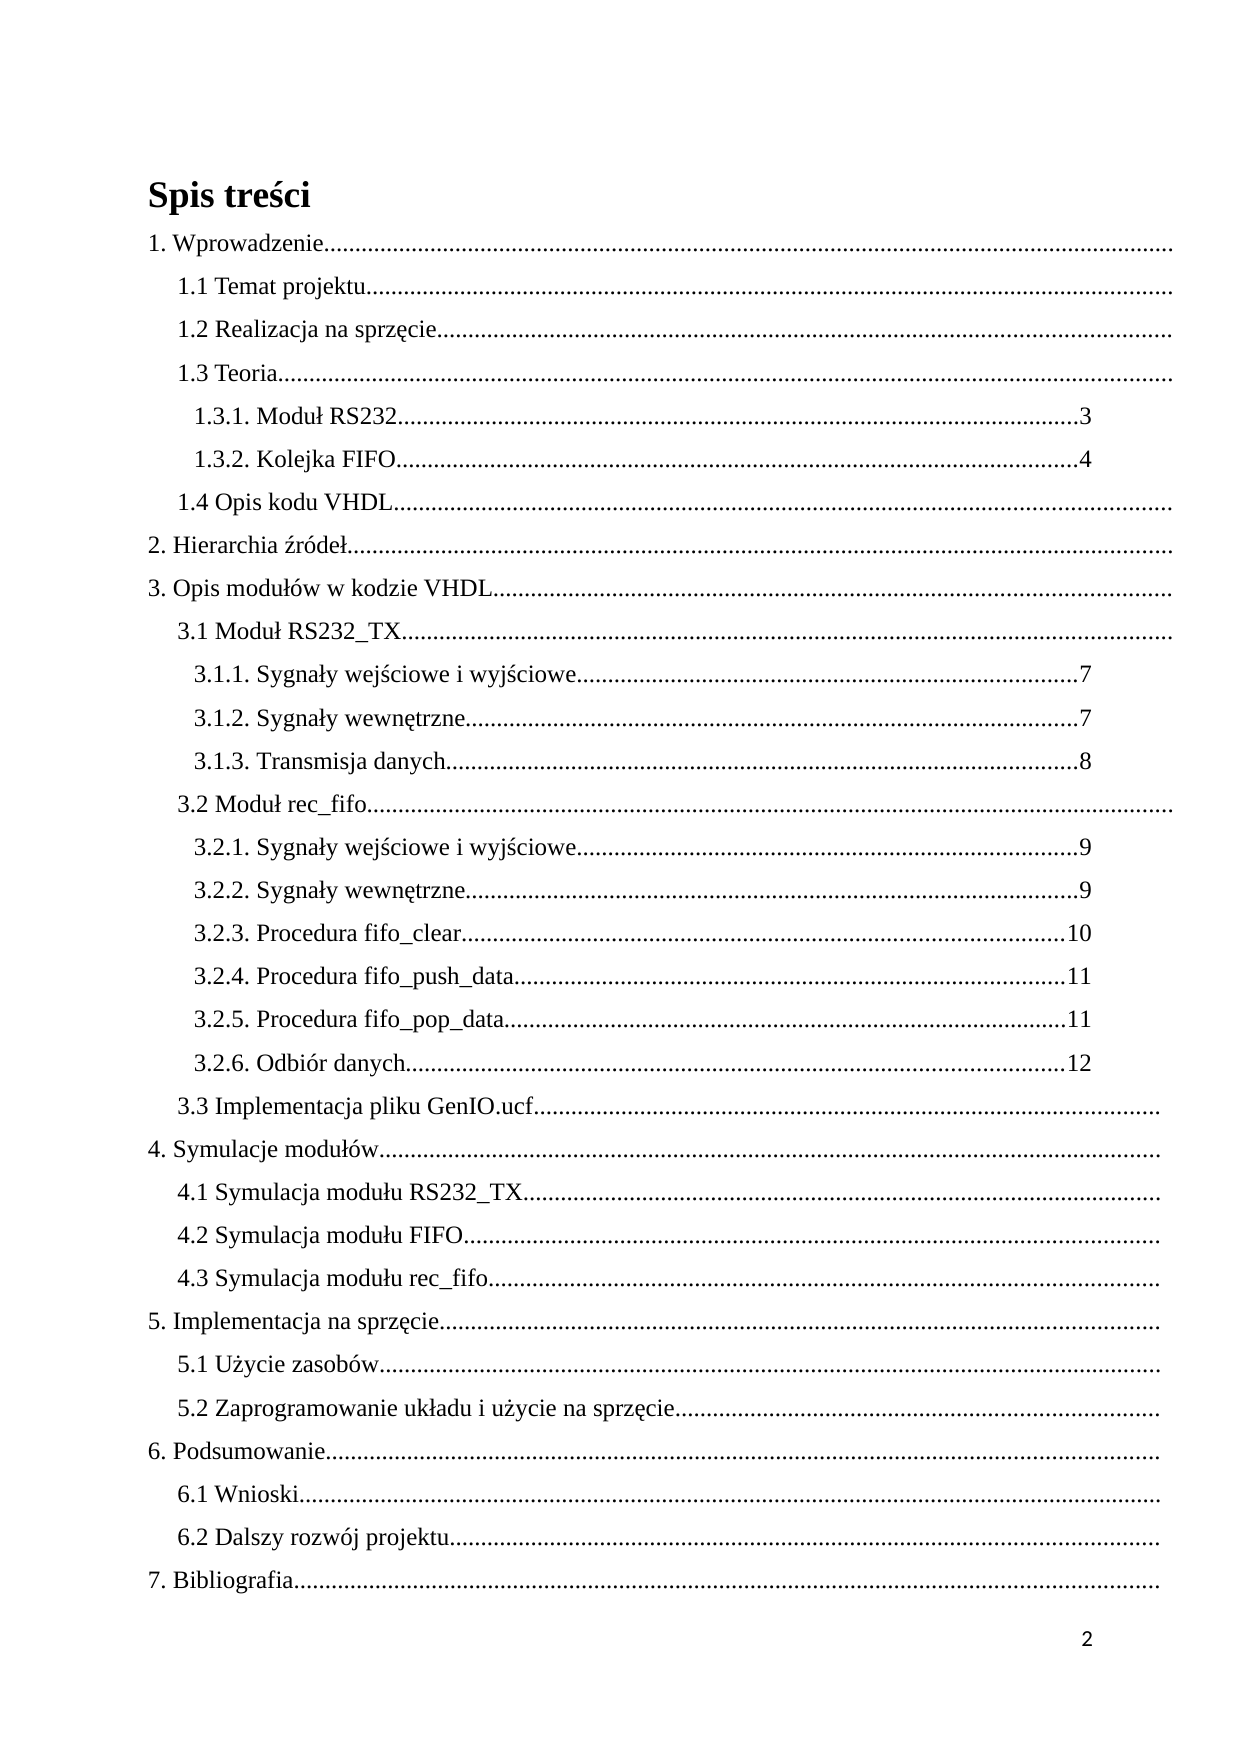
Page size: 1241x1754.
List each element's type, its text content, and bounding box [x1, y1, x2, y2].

text 5.2 Zaprogramowanie układu i użycie na sprzęcie 18 [177, 1393, 1093, 1421]
text 3. Opis modułów w kodzie VHDL 6 [148, 573, 1093, 602]
text 3.2.6. Odbiór danych 12 [194, 1048, 1093, 1076]
text 3.2.3. Procedura fifo_clear 10 [194, 918, 1093, 947]
text 6.1 Wnioski 21 [177, 1479, 1093, 1508]
text 4.1 Symulacja modułu RS232_TX 15 [177, 1177, 1093, 1206]
text 3.2.5. Procedura fifo_pop_data 11 [194, 1004, 1093, 1033]
text 3.2.1. Sygnały wejściowe i wyjściowe 9 [194, 832, 1093, 861]
text 3.3 Implementacja pliku GenIO.ucf 14 [177, 1091, 1093, 1119]
text 1.3.1. Moduł RS232 3 [194, 401, 1093, 429]
text 7. Bibliografia 21 [148, 1565, 1093, 1594]
text 3.2.4. Procedura fifo_push_data 11 [194, 961, 1093, 990]
text 5.1 Użycie zasobów 17 [177, 1349, 1093, 1378]
text 1.3 Teoria 3 [177, 358, 1093, 386]
text 6.2 Dalszy rozwój projektu 21 [177, 1522, 1093, 1551]
text 5. Implementacja na sprzęcie 17 [148, 1306, 1093, 1335]
text 4.2 Symulacja modułu FIFO 15 [177, 1220, 1093, 1249]
text 1.2 Realizacja na sprzęcie 3 [177, 314, 1093, 343]
text 1.4 Opis kodu VHDL 5 [177, 487, 1093, 516]
text 1.1 Temat projektu 3 [177, 271, 1093, 300]
text 4.3 Symulacja modułu rec_fifo 16 [177, 1263, 1093, 1292]
text 3.1.1. Sygnały wejściowe i wyjściowe 7 [194, 659, 1093, 688]
subtitle Spis treści [148, 173, 1093, 216]
text 3.1.3. Transmisja danych 8 [194, 746, 1093, 774]
text 1. Wprowadzenie 3 [148, 228, 1093, 257]
text 2. Hierarchia źródeł 6 [148, 530, 1093, 559]
text 1.3.2. Kolejka FIFO 4 [194, 444, 1093, 473]
text 6. Podsumowanie 21 [148, 1436, 1093, 1464]
text 3.2.2. Sygnały wewnętrzne 9 [194, 875, 1093, 904]
text 3.2 Moduł rec_fifo 9 [177, 789, 1093, 818]
text 4. Symulacje modułów 15 [148, 1134, 1093, 1163]
text 3.1 Moduł RS232_TX 7 [177, 616, 1093, 645]
text 3.1.2. Sygnały wewnętrzne 7 [194, 703, 1093, 731]
